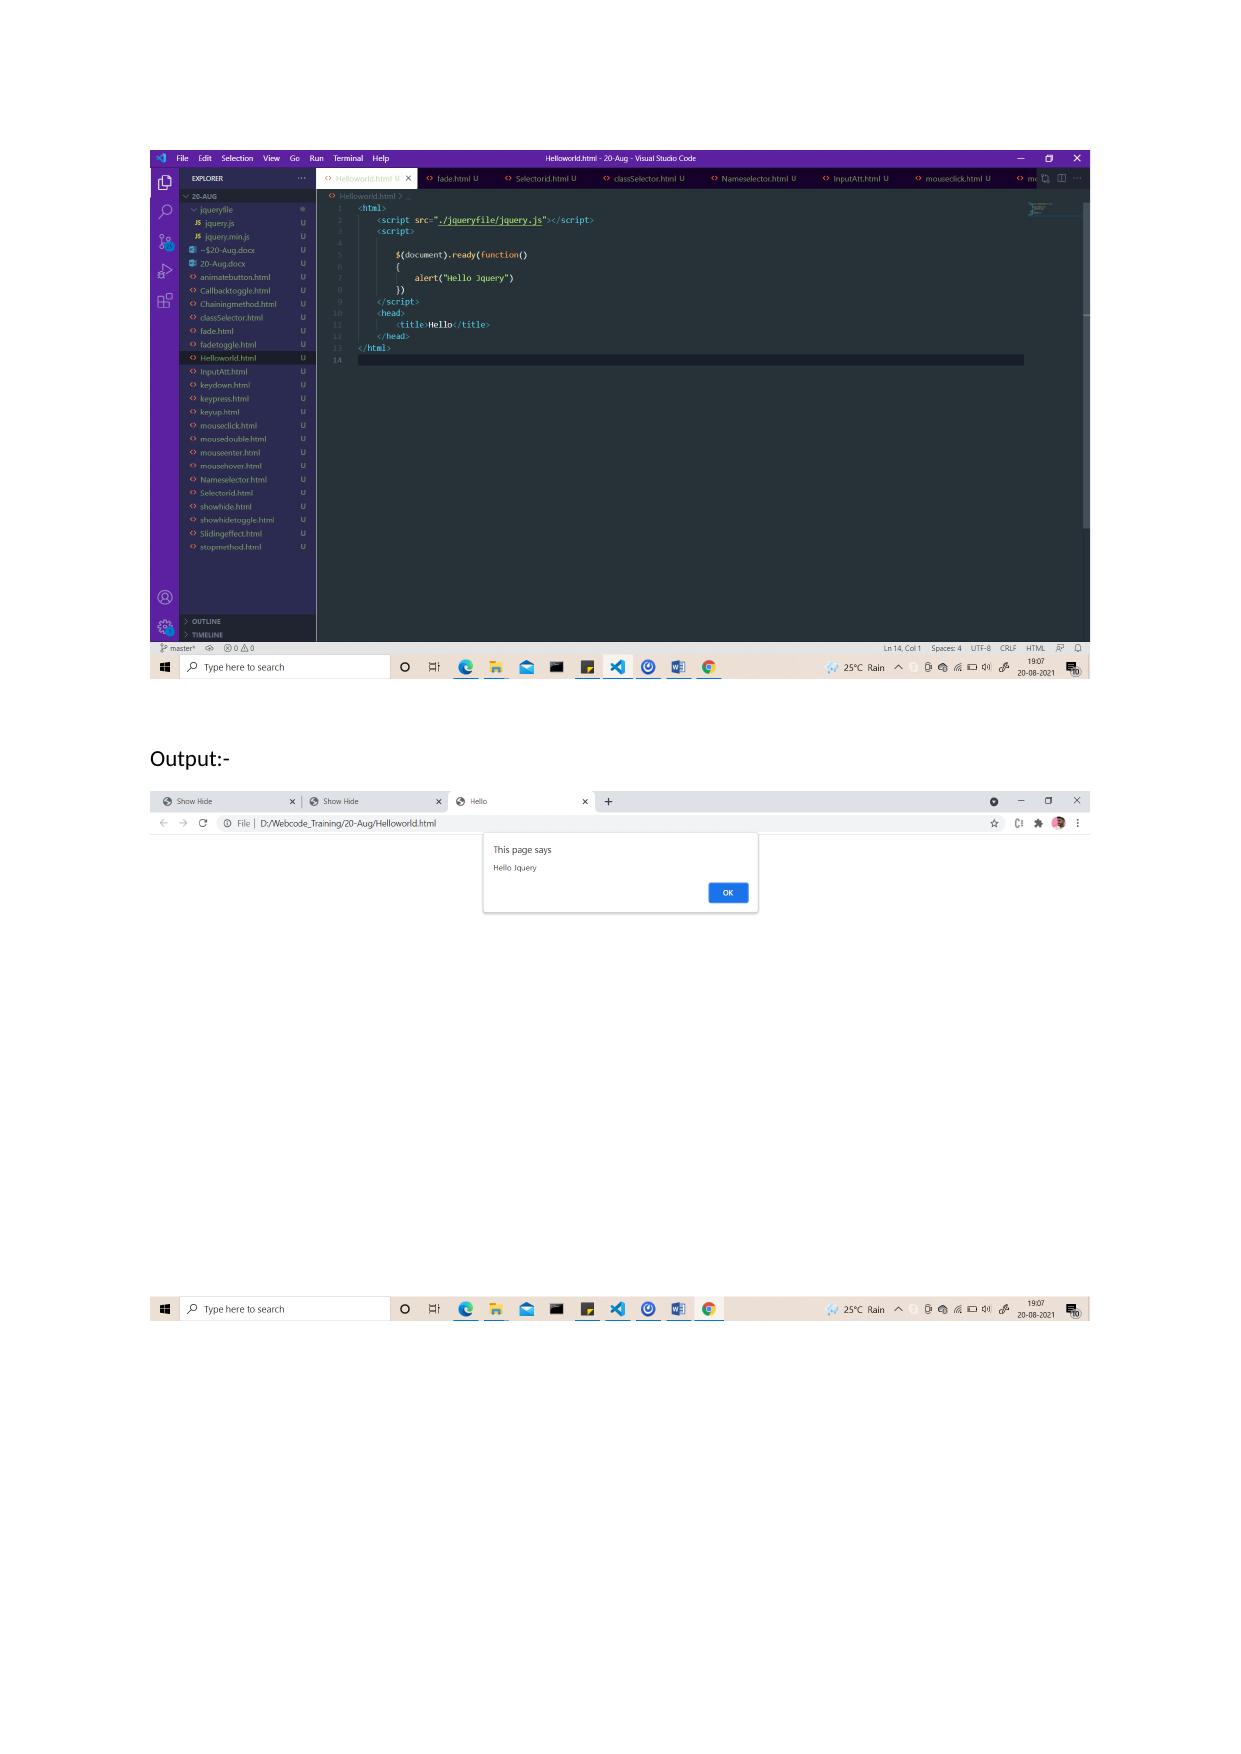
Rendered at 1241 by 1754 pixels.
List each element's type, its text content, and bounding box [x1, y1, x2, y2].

text Output:- [150, 744, 1090, 773]
picture [150, 791, 1091, 1321]
picture [150, 150, 1091, 679]
